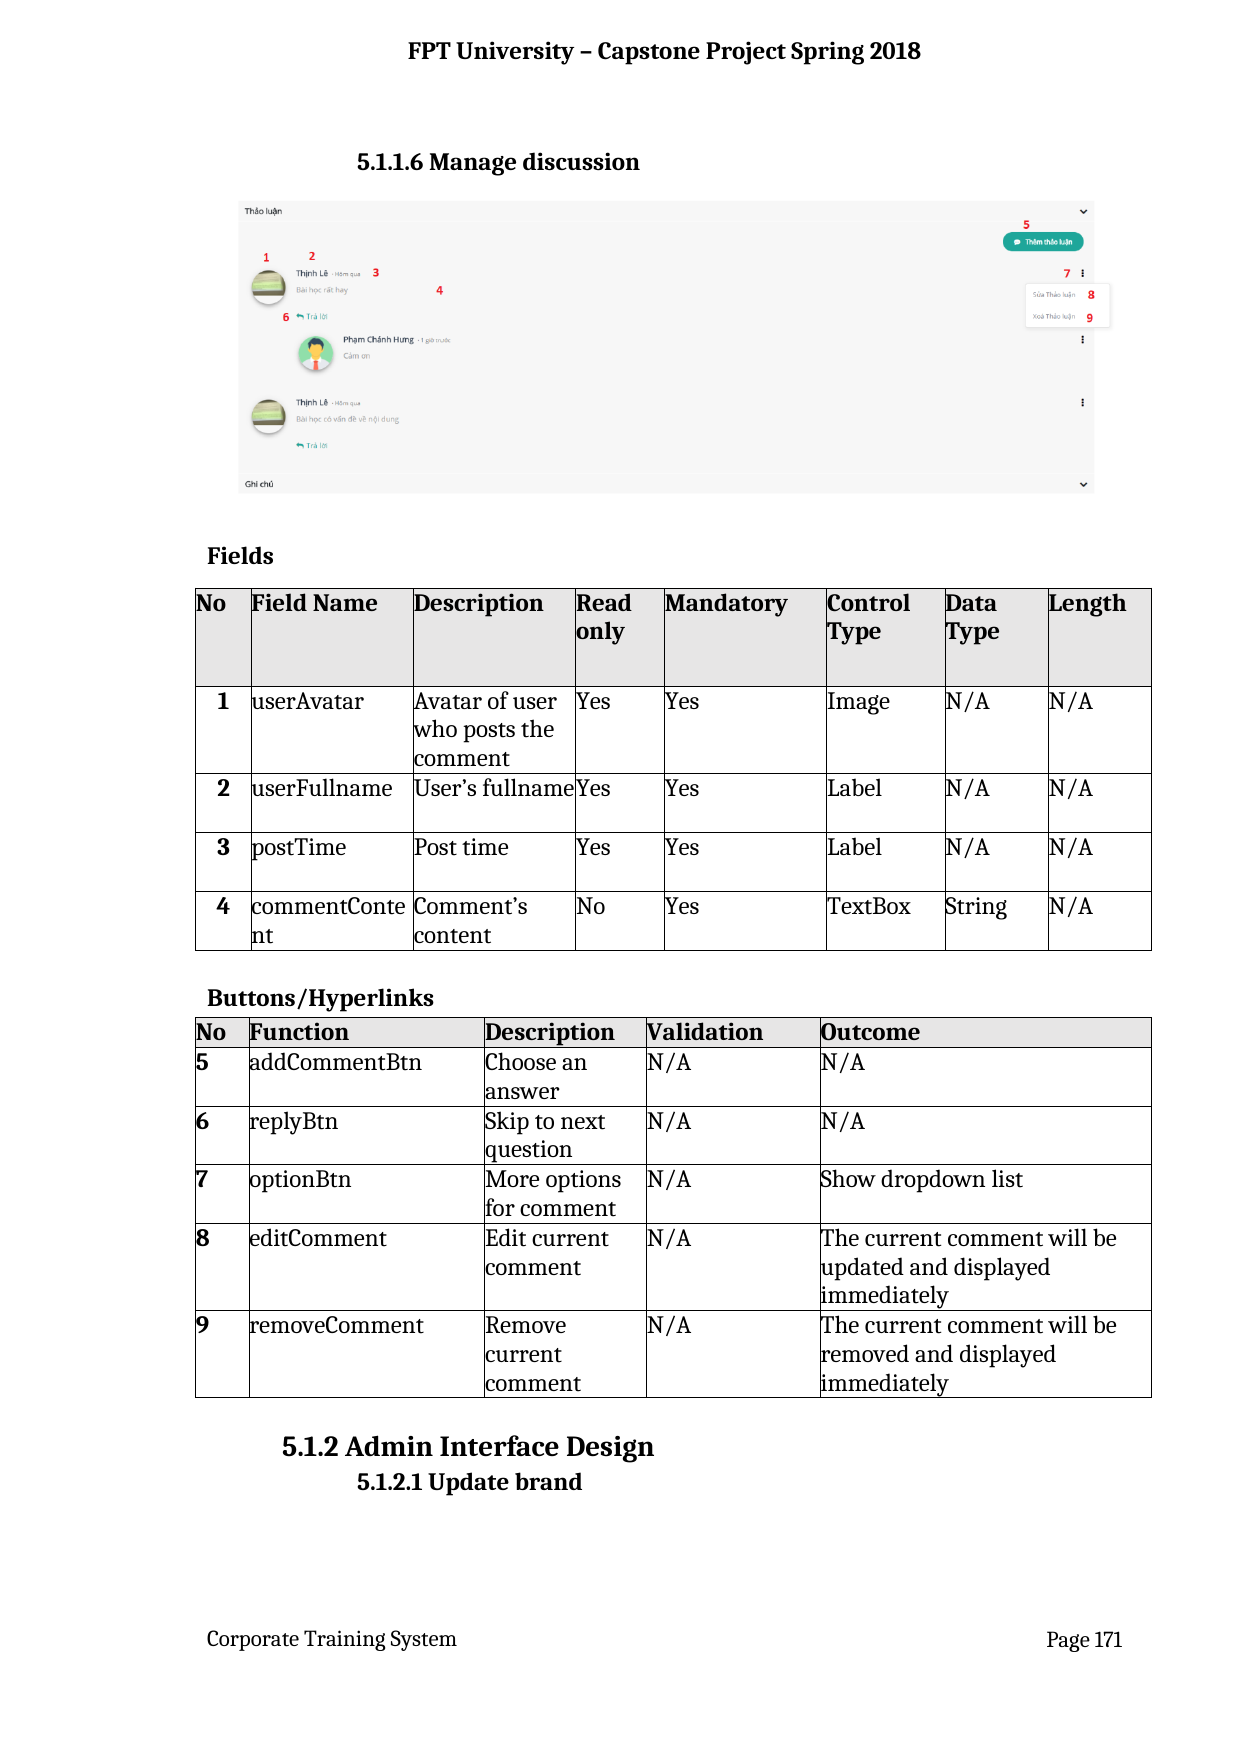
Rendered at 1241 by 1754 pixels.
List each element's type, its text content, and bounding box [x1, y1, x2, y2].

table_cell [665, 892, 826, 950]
subtitle 5.1.2 Admin Interface Design [282, 1430, 1124, 1464]
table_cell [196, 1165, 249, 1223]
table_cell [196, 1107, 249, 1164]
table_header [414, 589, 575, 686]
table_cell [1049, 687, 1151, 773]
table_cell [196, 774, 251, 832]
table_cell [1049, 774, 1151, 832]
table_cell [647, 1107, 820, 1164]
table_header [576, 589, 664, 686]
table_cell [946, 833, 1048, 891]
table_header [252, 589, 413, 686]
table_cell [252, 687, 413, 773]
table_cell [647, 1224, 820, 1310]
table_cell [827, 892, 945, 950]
picture [206, 177, 1120, 526]
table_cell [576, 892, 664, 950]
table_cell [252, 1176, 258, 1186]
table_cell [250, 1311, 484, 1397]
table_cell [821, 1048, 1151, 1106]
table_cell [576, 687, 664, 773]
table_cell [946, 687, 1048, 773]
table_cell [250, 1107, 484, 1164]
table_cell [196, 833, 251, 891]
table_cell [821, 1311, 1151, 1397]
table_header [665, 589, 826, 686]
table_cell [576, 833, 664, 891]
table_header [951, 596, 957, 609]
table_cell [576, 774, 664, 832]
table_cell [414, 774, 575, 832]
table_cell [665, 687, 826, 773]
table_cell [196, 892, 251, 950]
subtitle 5.1.1.6 Manage discussion [357, 148, 1124, 176]
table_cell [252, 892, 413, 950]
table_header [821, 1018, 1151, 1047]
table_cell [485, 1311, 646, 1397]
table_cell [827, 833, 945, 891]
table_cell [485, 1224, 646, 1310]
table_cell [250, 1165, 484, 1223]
text Buttons/Hyperlinks [207, 984, 1122, 1013]
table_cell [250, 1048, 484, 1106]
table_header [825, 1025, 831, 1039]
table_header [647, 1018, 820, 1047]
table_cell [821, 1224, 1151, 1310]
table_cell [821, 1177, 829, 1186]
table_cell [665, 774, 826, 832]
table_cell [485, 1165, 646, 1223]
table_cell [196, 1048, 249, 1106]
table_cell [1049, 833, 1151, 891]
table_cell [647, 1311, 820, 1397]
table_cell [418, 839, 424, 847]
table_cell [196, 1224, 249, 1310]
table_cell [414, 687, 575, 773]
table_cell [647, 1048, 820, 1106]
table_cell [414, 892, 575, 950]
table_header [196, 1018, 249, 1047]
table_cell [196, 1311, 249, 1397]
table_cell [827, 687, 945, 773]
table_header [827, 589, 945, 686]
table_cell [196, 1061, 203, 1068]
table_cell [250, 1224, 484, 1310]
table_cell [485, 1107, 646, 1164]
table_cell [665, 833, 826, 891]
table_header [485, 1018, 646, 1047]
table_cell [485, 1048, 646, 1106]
subtitle 5.1.2.1 Update brand [357, 1468, 1124, 1496]
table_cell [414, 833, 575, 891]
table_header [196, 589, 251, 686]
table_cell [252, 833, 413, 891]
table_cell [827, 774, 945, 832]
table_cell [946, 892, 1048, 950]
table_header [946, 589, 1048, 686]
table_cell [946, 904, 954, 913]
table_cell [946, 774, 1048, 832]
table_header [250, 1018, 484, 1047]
text Fields [207, 542, 1122, 571]
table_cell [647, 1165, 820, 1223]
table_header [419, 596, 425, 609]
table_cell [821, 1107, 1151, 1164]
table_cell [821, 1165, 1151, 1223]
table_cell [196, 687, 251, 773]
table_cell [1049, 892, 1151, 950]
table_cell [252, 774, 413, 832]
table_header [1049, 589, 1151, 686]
